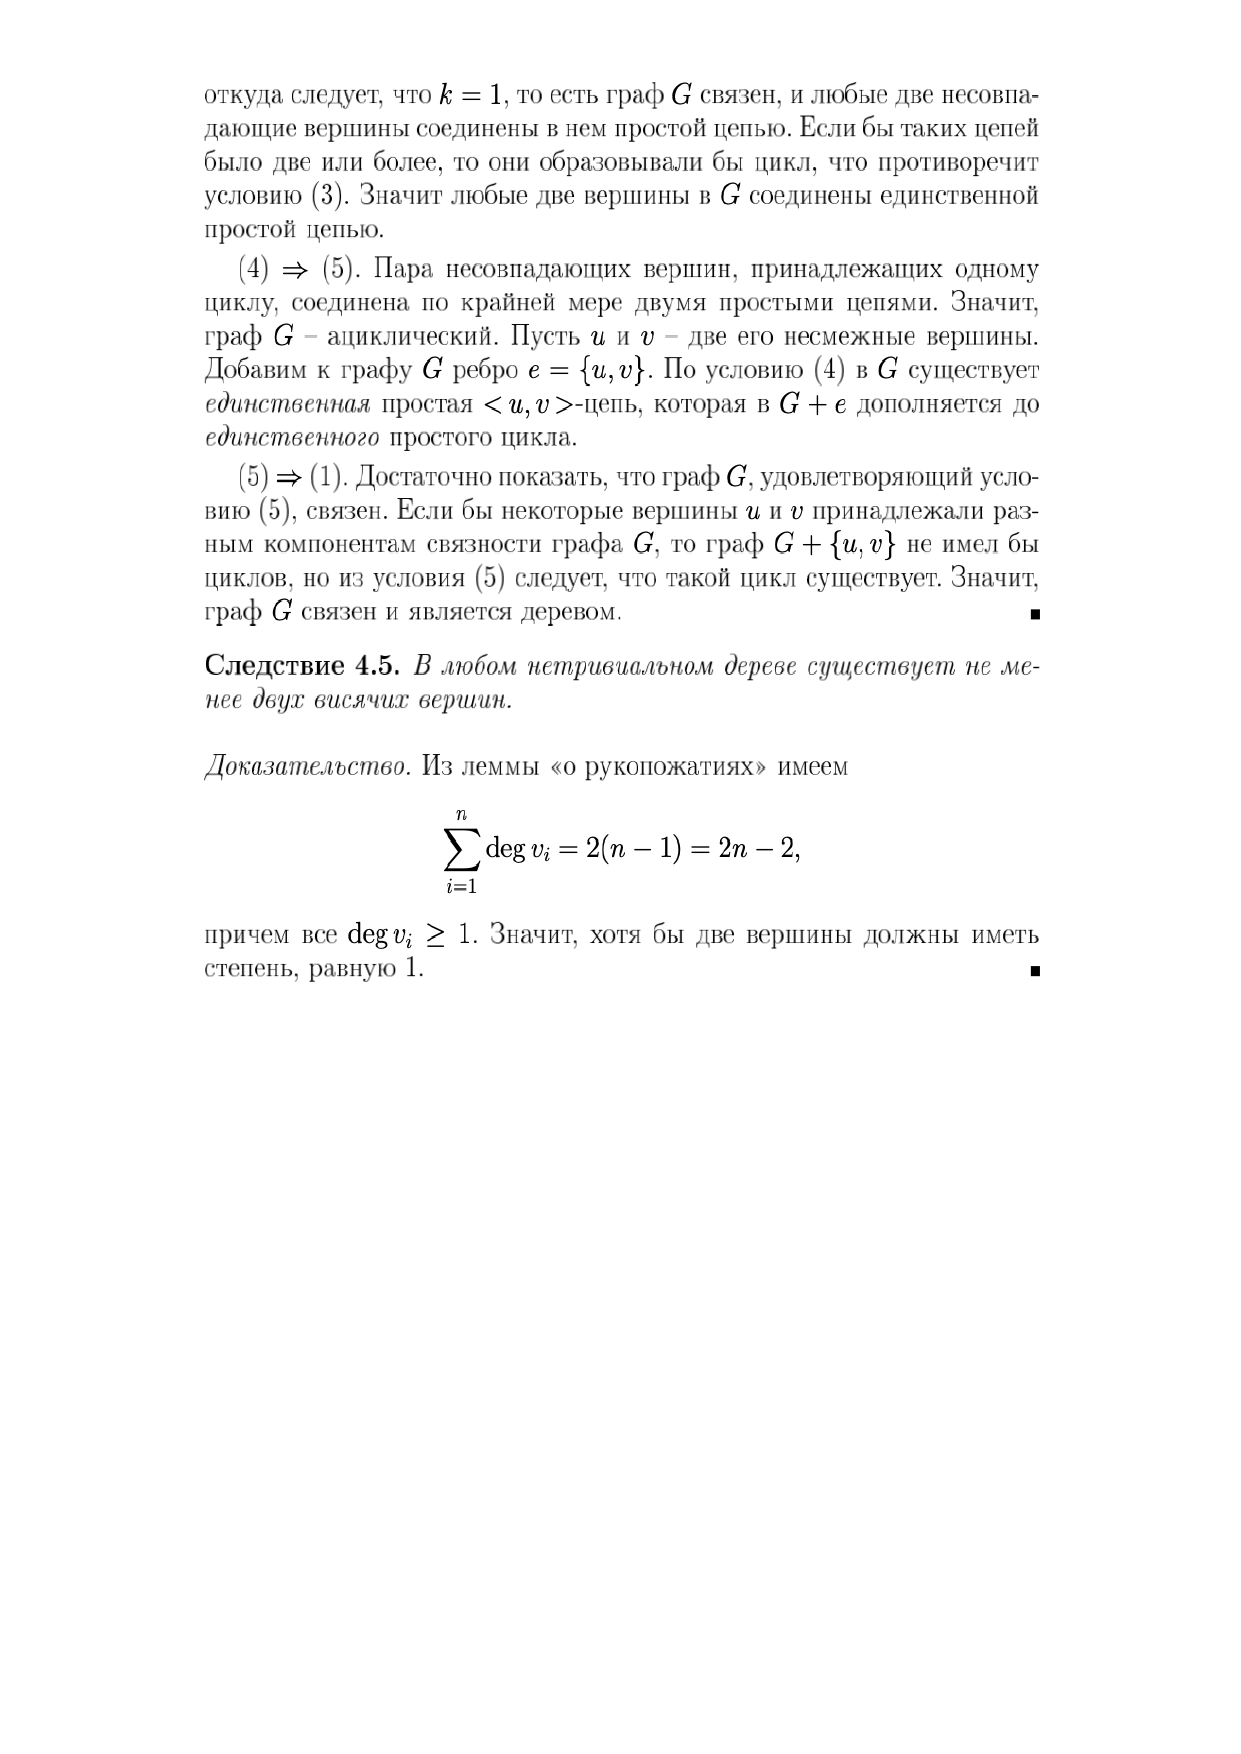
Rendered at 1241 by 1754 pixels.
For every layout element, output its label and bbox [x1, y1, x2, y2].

picture [190, 75, 1051, 986]
